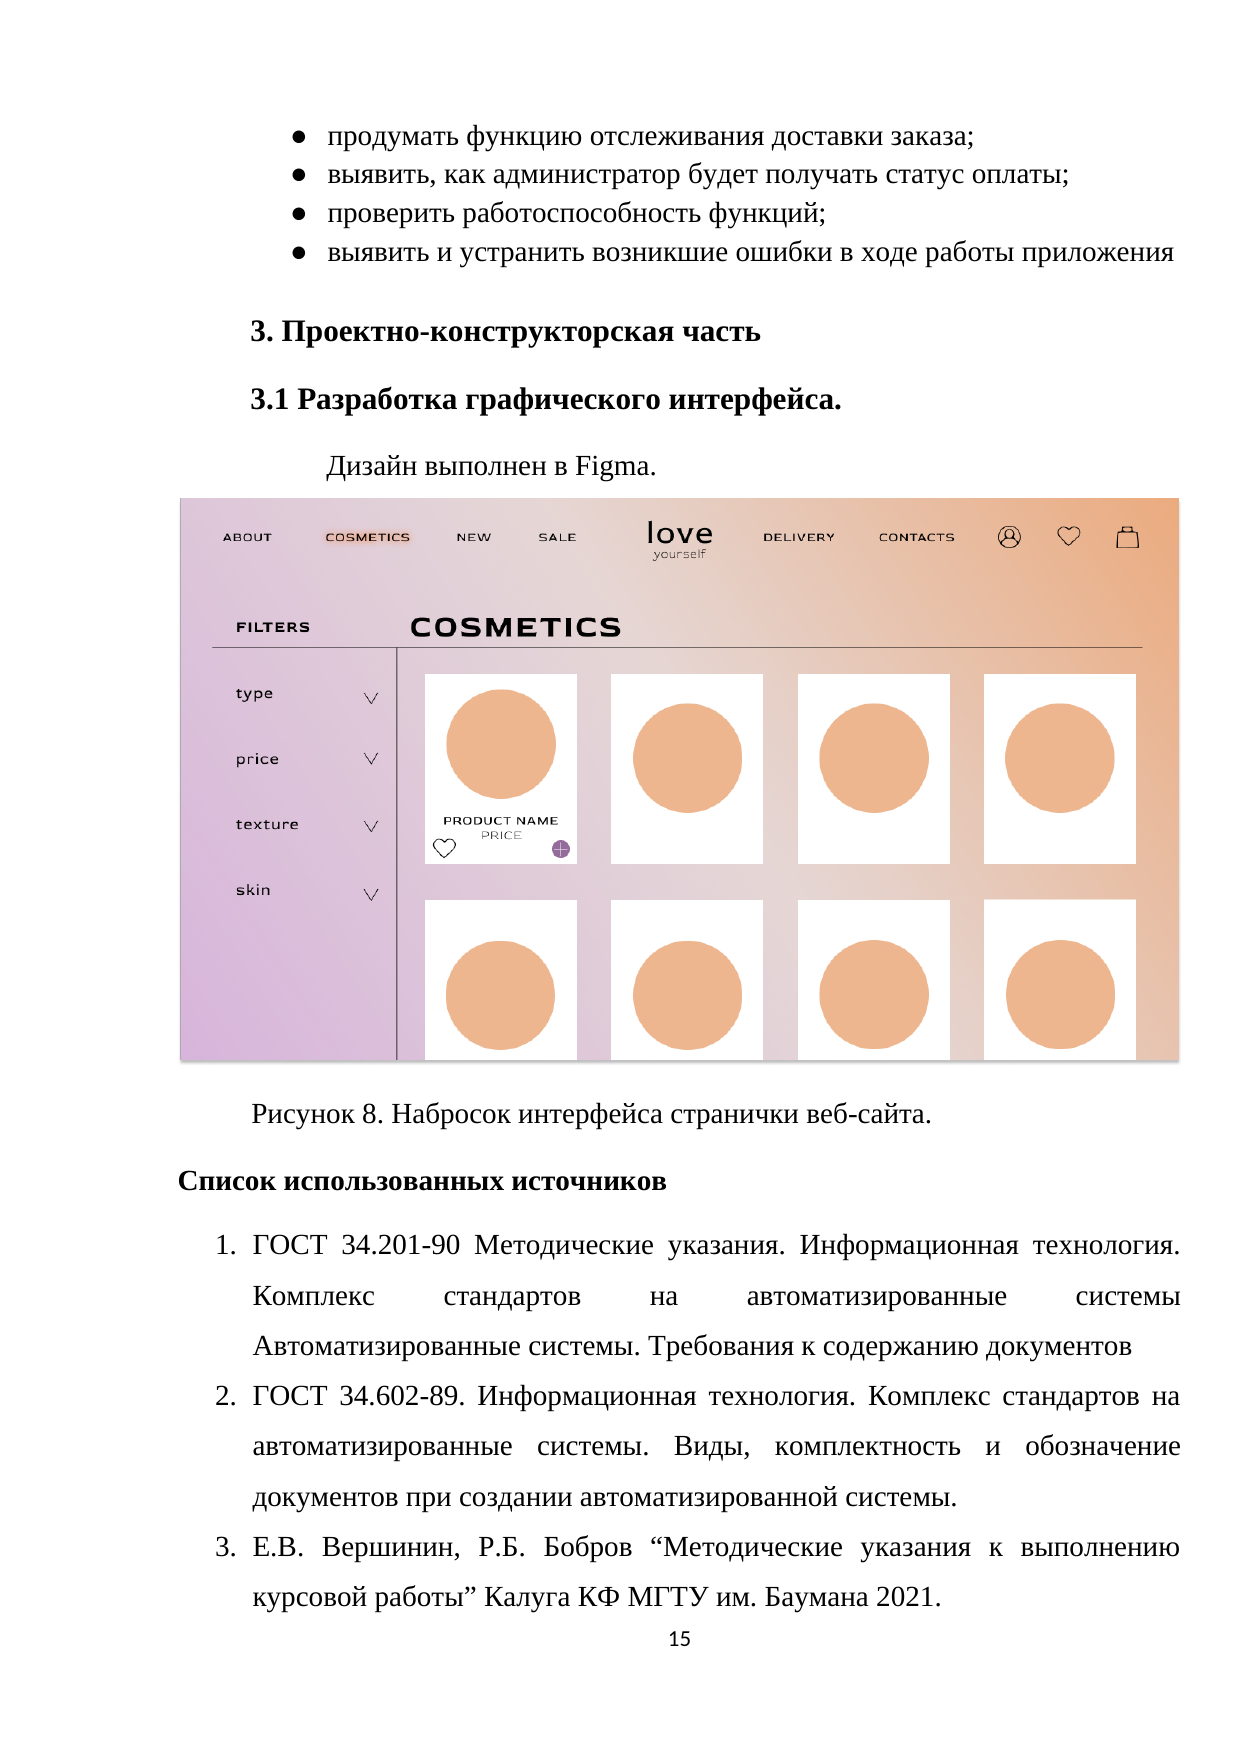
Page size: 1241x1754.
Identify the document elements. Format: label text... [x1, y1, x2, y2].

list выявить, как администратор будет получать статус оплаты; [290, 157, 1181, 190]
list проверить работоспособность функций; [290, 195, 1181, 229]
subtitle 3.1 Разработка графического интерфейса. [214, 380, 1181, 416]
text Рисунок 8. Набросок интерфейса странички веб-сайта. [177, 1096, 1181, 1129]
subtitle Список использованных источников [177, 1163, 1181, 1196]
list Е.В. Вершинин, Р.Б. Бобров “Методические указания к выполнению курсовой работы” Калуга КФ МГТУ им. Баумана 2021. [215, 1529, 1181, 1613]
subtitle 3. Проектно-конструкторская часть [214, 312, 1181, 348]
list выявить и устранить возникшие ошибки в ходе работы приложения [290, 234, 1181, 267]
list ГОСТ 34.201-90 Методические указания. Информационная технология. Комплекс стандартов на автоматизированные системы Автоматизированные системы. Требования к содержанию документов [215, 1227, 1181, 1361]
list продумать функцию отслеживания доставки заказа; [290, 118, 1181, 152]
list ГОСТ 34.602-89. Информационная технология. Комплекс стандартов на автоматизированные системы. Виды, комплектность и обозначение документов при создании автоматизированной системы. [215, 1378, 1181, 1512]
text Дизайн выполнен в Figma. [326, 448, 1181, 482]
picture [177, 498, 1182, 1066]
